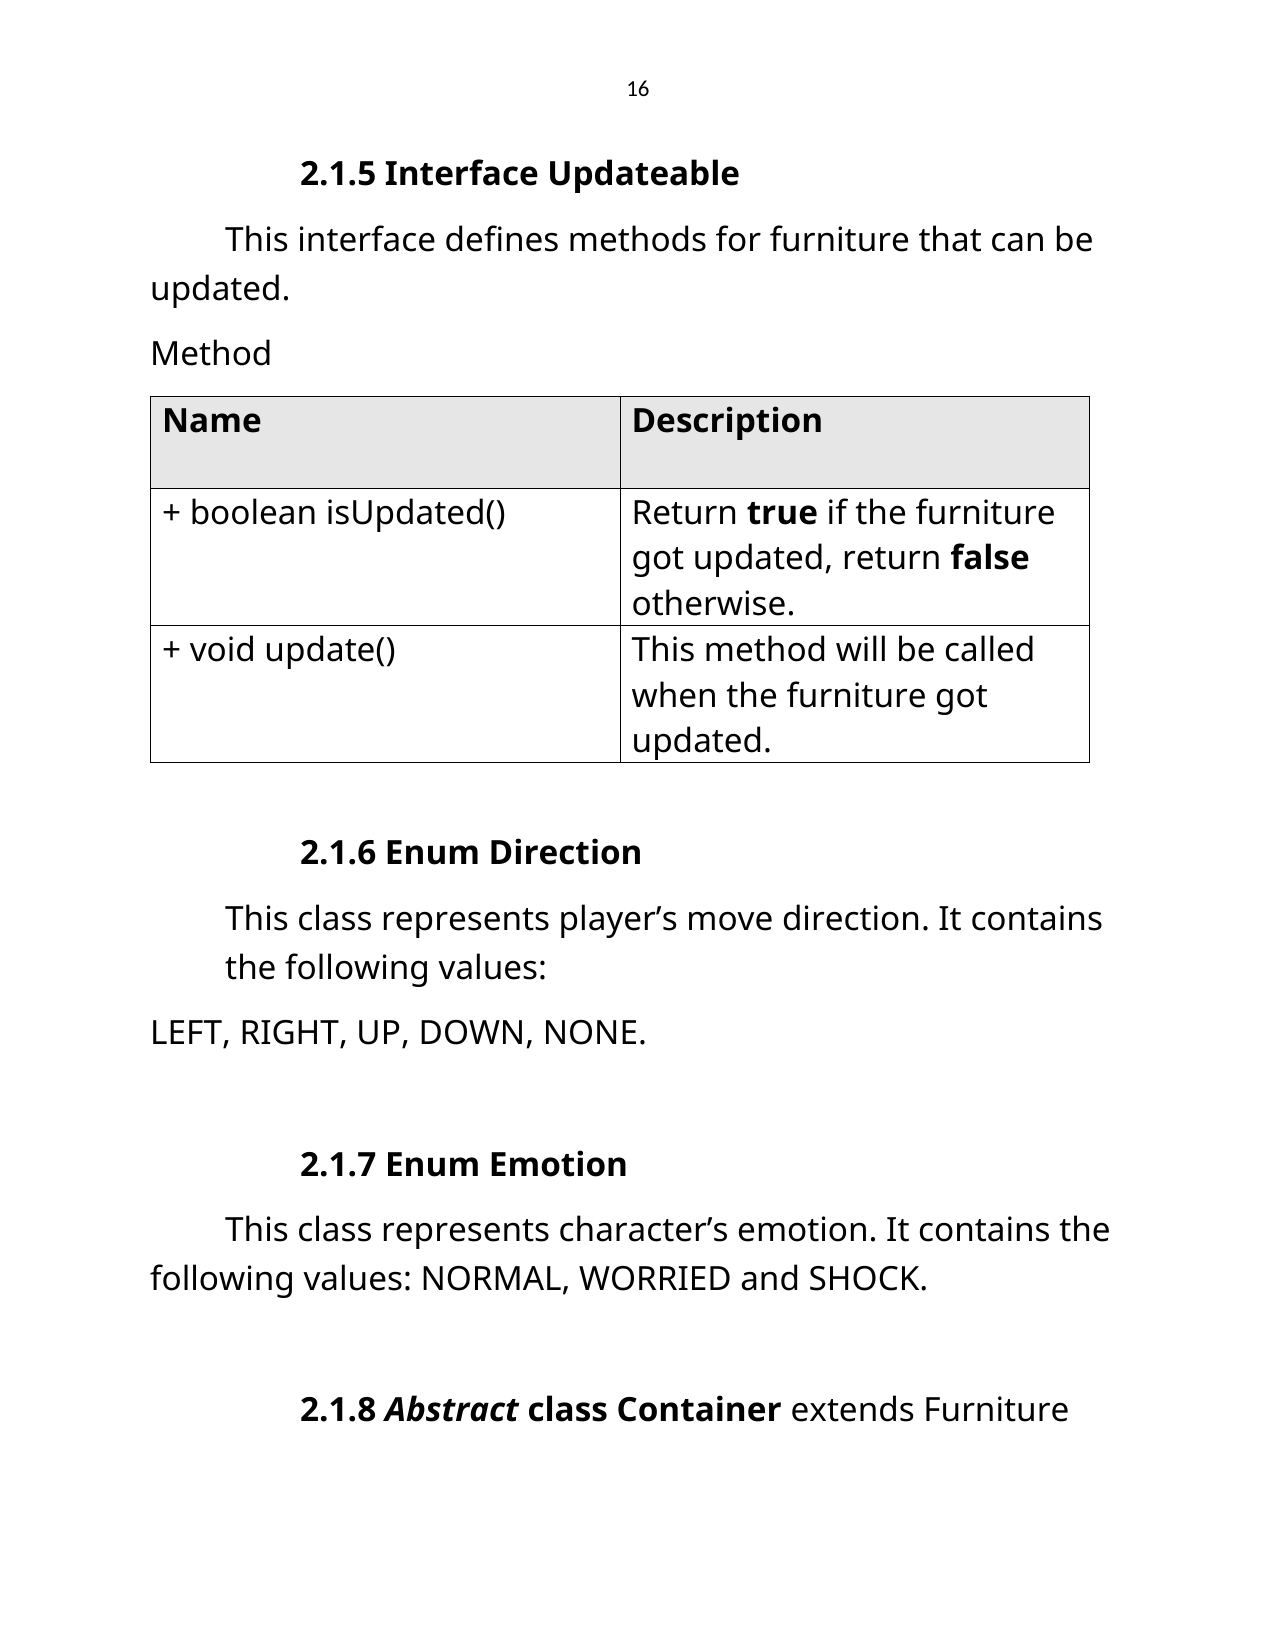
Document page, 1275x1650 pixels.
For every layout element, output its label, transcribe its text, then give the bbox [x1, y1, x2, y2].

text 2.1.7 Enum Emotion [225, 1140, 1125, 1186]
table_cell + void update() [151, 626, 620, 762]
table_header Name [151, 397, 620, 488]
table_cell Return true if the furniture got updated, return false otherwise. [621, 489, 1089, 625]
table_cell This method will be called when the furniture got updated. [621, 626, 1089, 762]
text 2.1.6 Enum Direction [225, 829, 1125, 874]
table_cell + boolean isUpdated() [151, 489, 620, 625]
text 2.1.5 Interface Updateable [225, 150, 1125, 195]
text 2.1.8 Abstract class Container extends Furniture [225, 1386, 1125, 1432]
text This class represents player’s move direction. It contains the following values: [225, 894, 1125, 989]
text This interface defines methods for furniture that can be updated. [150, 216, 1125, 310]
text Method [150, 330, 1125, 376]
table_header Description [621, 397, 1089, 488]
text This class represents character’s emotion. It contains the following values: NORMAL, WORRIED and SHOCK. [150, 1206, 1125, 1300]
text LEFT, RIGHT, UP, DOWN, NONE. [150, 1009, 1125, 1054]
